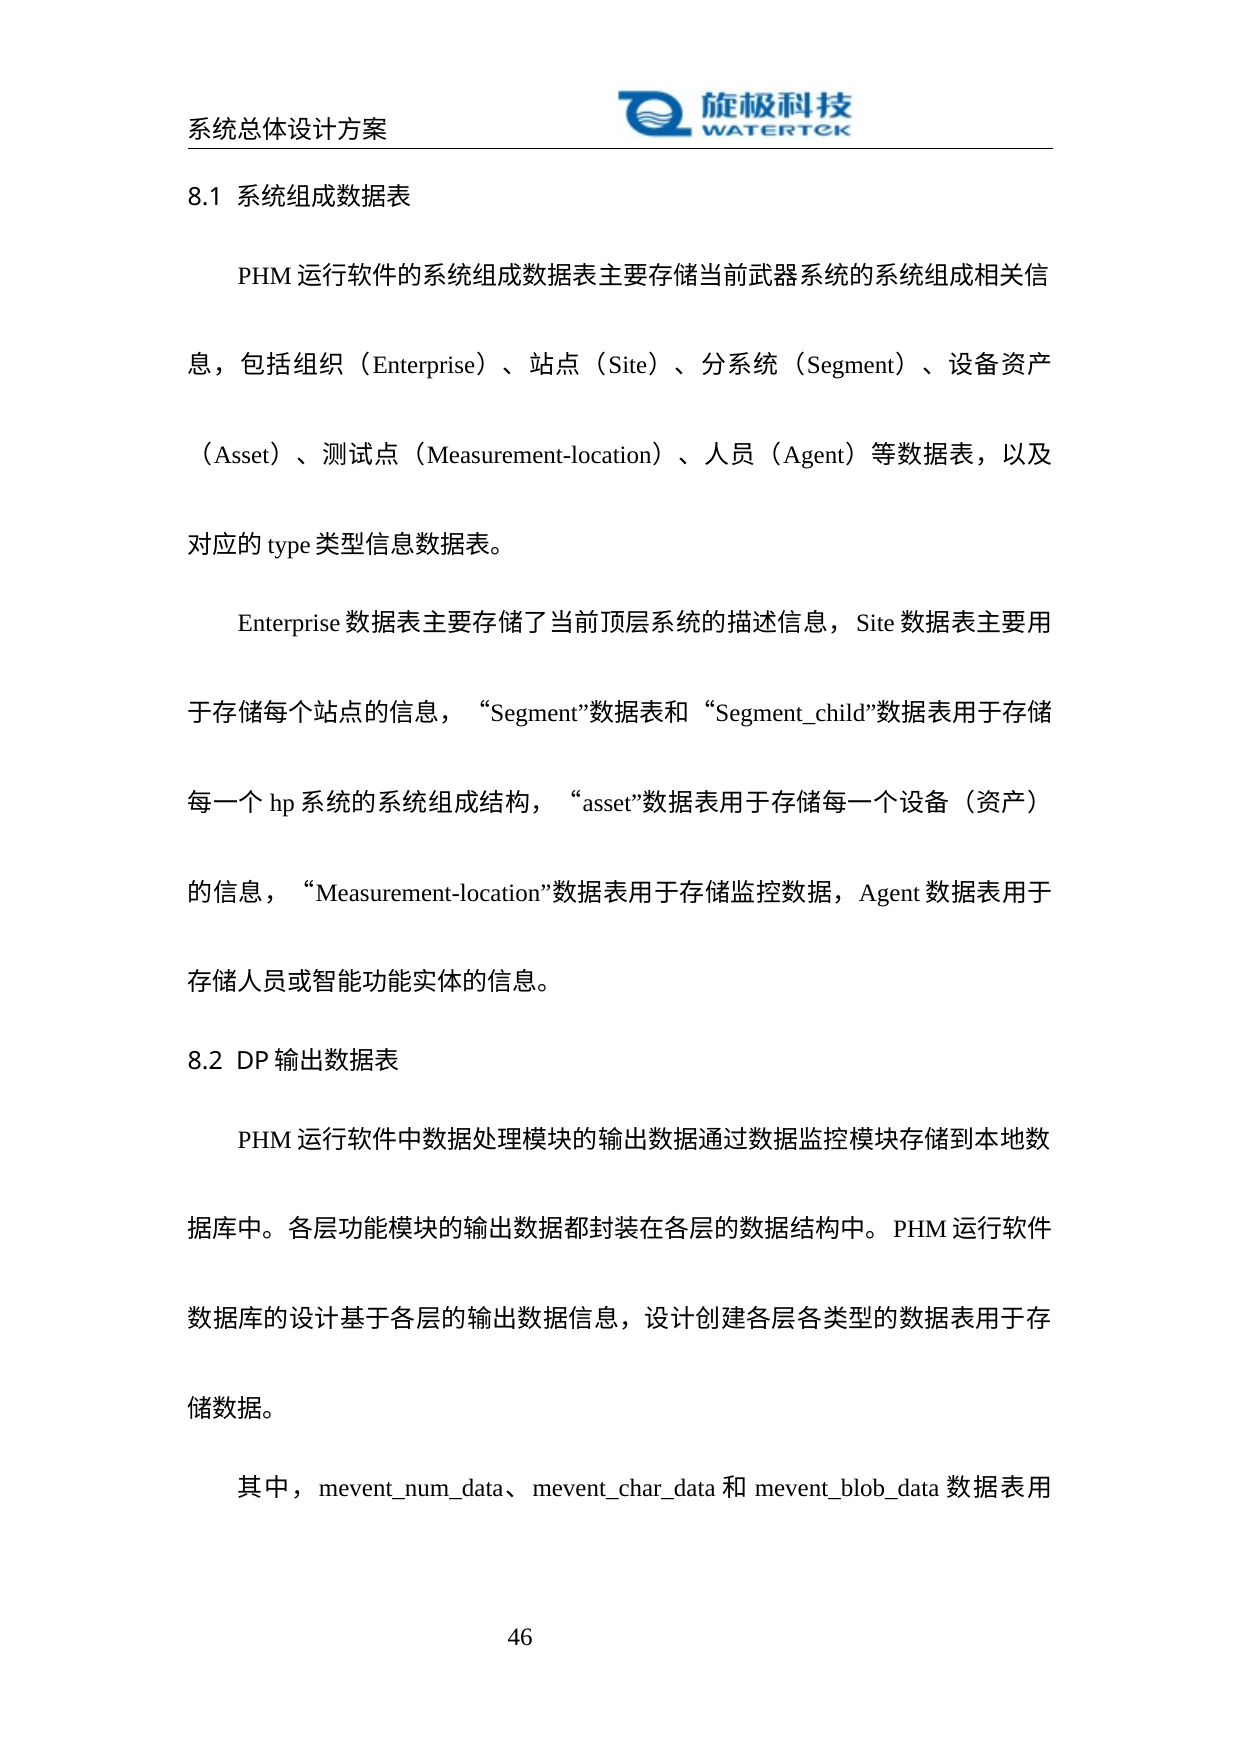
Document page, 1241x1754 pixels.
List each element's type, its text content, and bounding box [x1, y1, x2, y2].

text PHM运行软件中数据处理模块的输出数据通过数据监控模块存储到本地数据库中。各层功能模块的输出数据都封装在各层的数据结构中。PHM运行软件数据库的设计基于各层的输出数据信息，设计创建各层各类型的数据表用于存储数据。 [187, 1105, 1053, 1439]
picture [617, 88, 855, 139]
subtitle 系统组成数据表 [187, 162, 1053, 227]
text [187, 1453, 1053, 1518]
text Enterprise数据表主要存储了当前顶层系统的描述信息，Site数据表主要用于存储每个站点的信息，“Segment”数据表和“Segment_child”数据表用于存储每一个hp系统的系统组成结构，“asset”数据表用于存储每一个设备（资产）的信息，“Measurement-location”数据表用于存储监控数据，Agent数据表用于存储人员或智能功能实体的信息。 [187, 588, 1053, 1012]
subtitle DP输出数据表 [187, 1026, 1053, 1091]
text PHM运行软件的系统组成数据表主要存储当前武器系统的系统组成相关信息，包括组织（Enterprise）、站点（Site）、分系统（Segment）、设备资产（Asset）、测试点（Measurement-location）、人员（Agent）等数据表，以及对应的type类型信息数据表。 [187, 241, 1053, 575]
